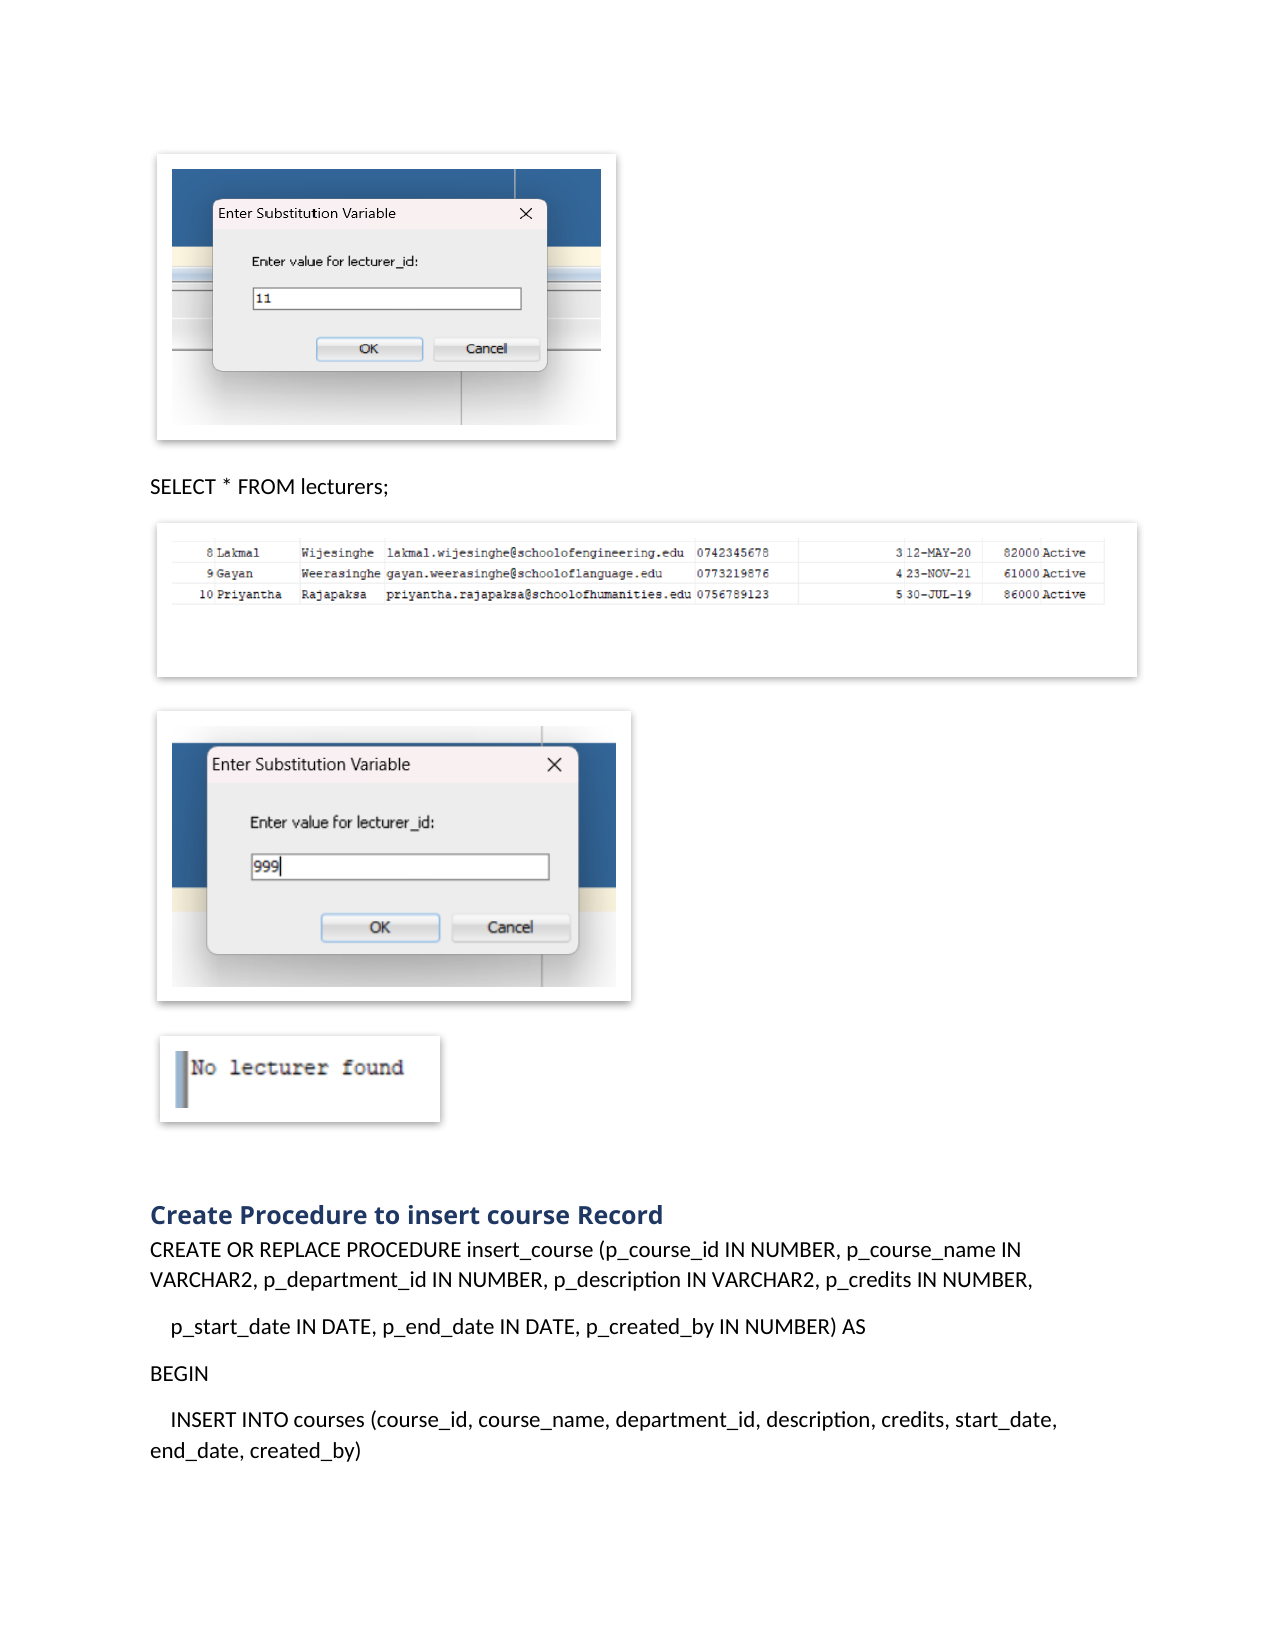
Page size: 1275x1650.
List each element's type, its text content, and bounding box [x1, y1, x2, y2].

picture [175, 1051, 425, 1108]
text SELECT * FROM lecturers; [150, 472, 1125, 500]
text CREATE OR REPLACE PROCEDURE insert_course (p_course_id IN NUMBER, p_course_name IN VARCHAR2, p_department_id IN NUMBER, p_description IN VARCHAR2, p_credits IN NUMBER, [150, 1235, 1125, 1293]
picture [172, 726, 616, 987]
picture [172, 538, 1123, 662]
subtitle Create Procedure to insert course Record [150, 1198, 1125, 1232]
text BEGIN [150, 1359, 1125, 1387]
text INSERT INTO courses (course_id, course_name, department_id, description, credits, start_date, end_date, created_by) [150, 1406, 1125, 1464]
picture [172, 169, 601, 425]
text p_start_date IN DATE, p_end_date IN DATE, p_created_by IN NUMBER) AS [150, 1312, 1125, 1340]
